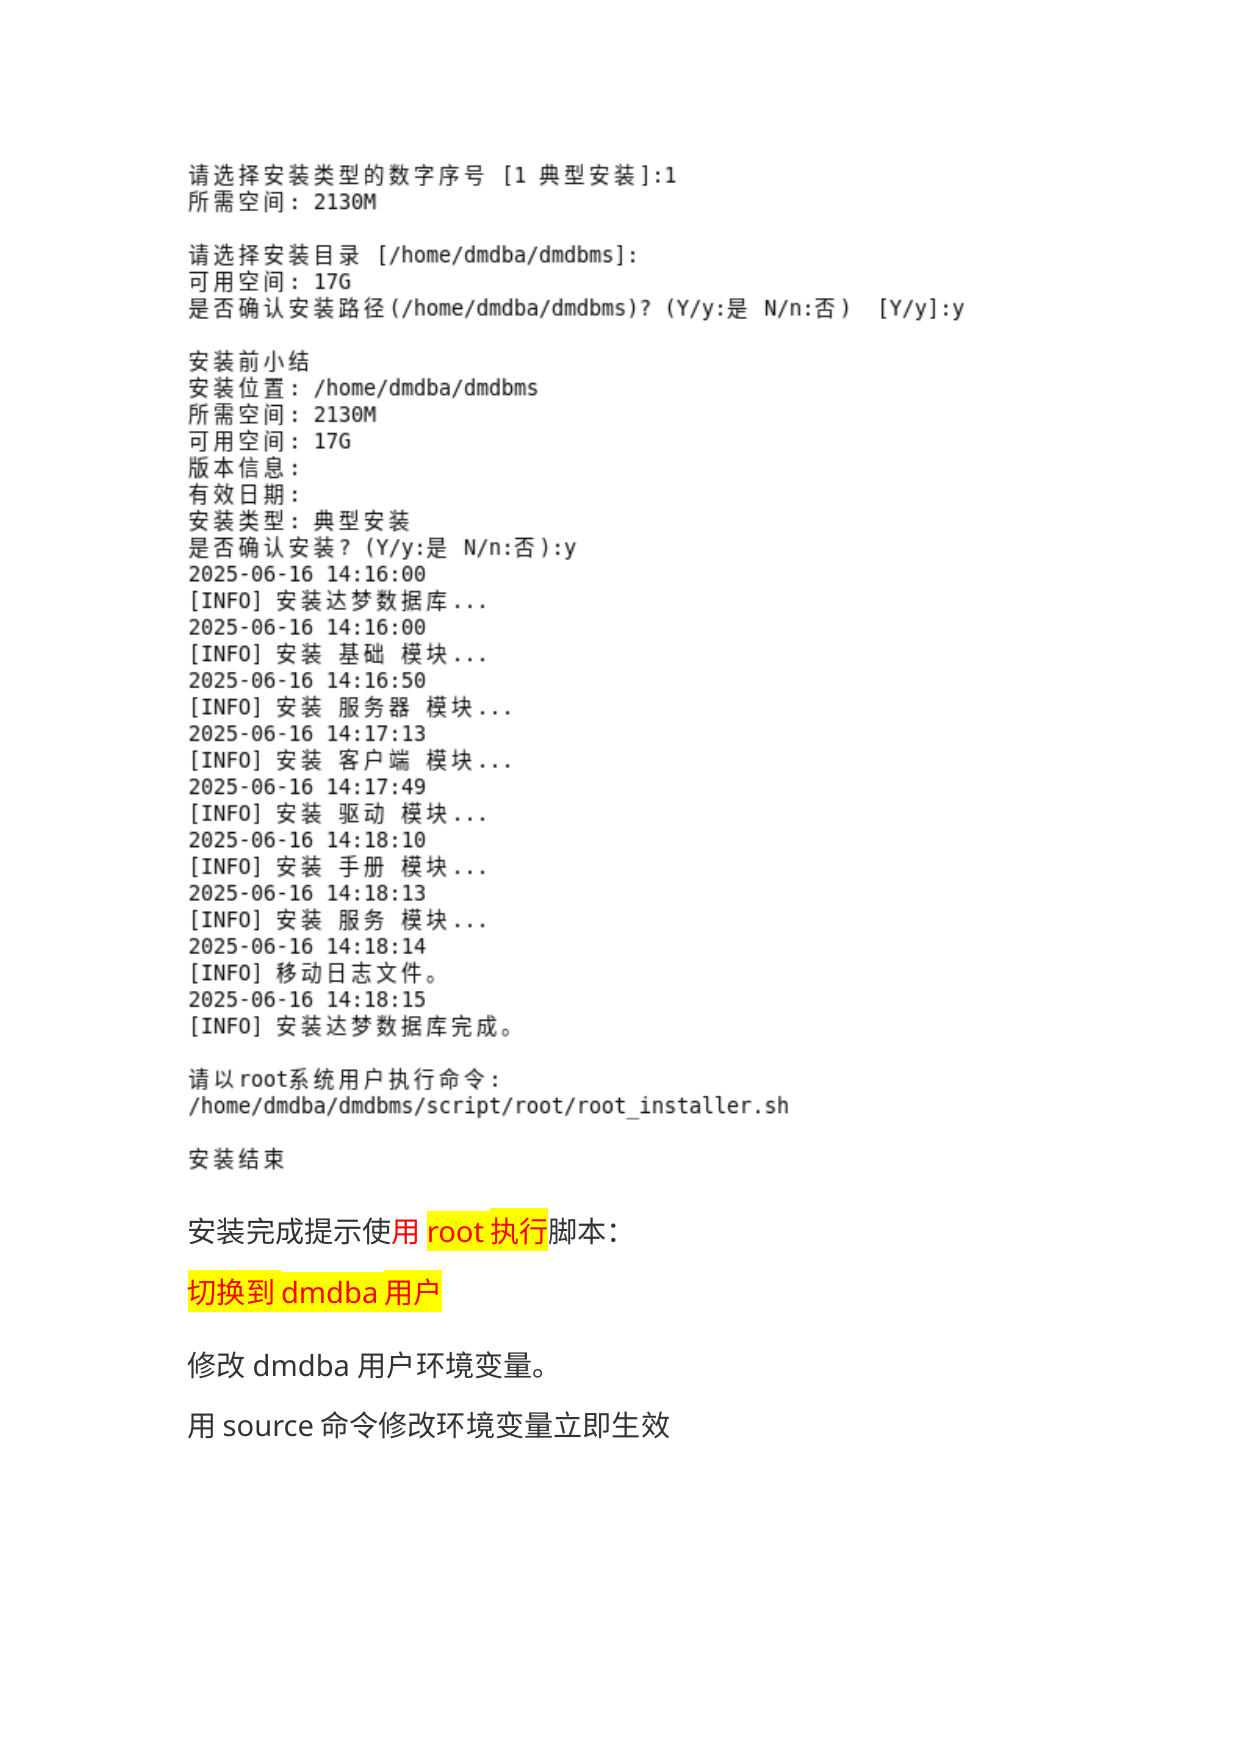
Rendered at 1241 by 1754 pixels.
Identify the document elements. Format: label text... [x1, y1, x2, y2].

text 切换到dmdba用户 [187, 1269, 1053, 1312]
picture [187, 161, 1004, 1173]
text 安装完成提示使用root执行脚本： [187, 1208, 490, 1251]
text 用source命令修改环境变量立即生效 [187, 1402, 1053, 1444]
text 修改 dmdba 用户环境变量。 [187, 1331, 1053, 1396]
text 安装完成提示使用root执行脚本： [548, 1208, 1053, 1251]
